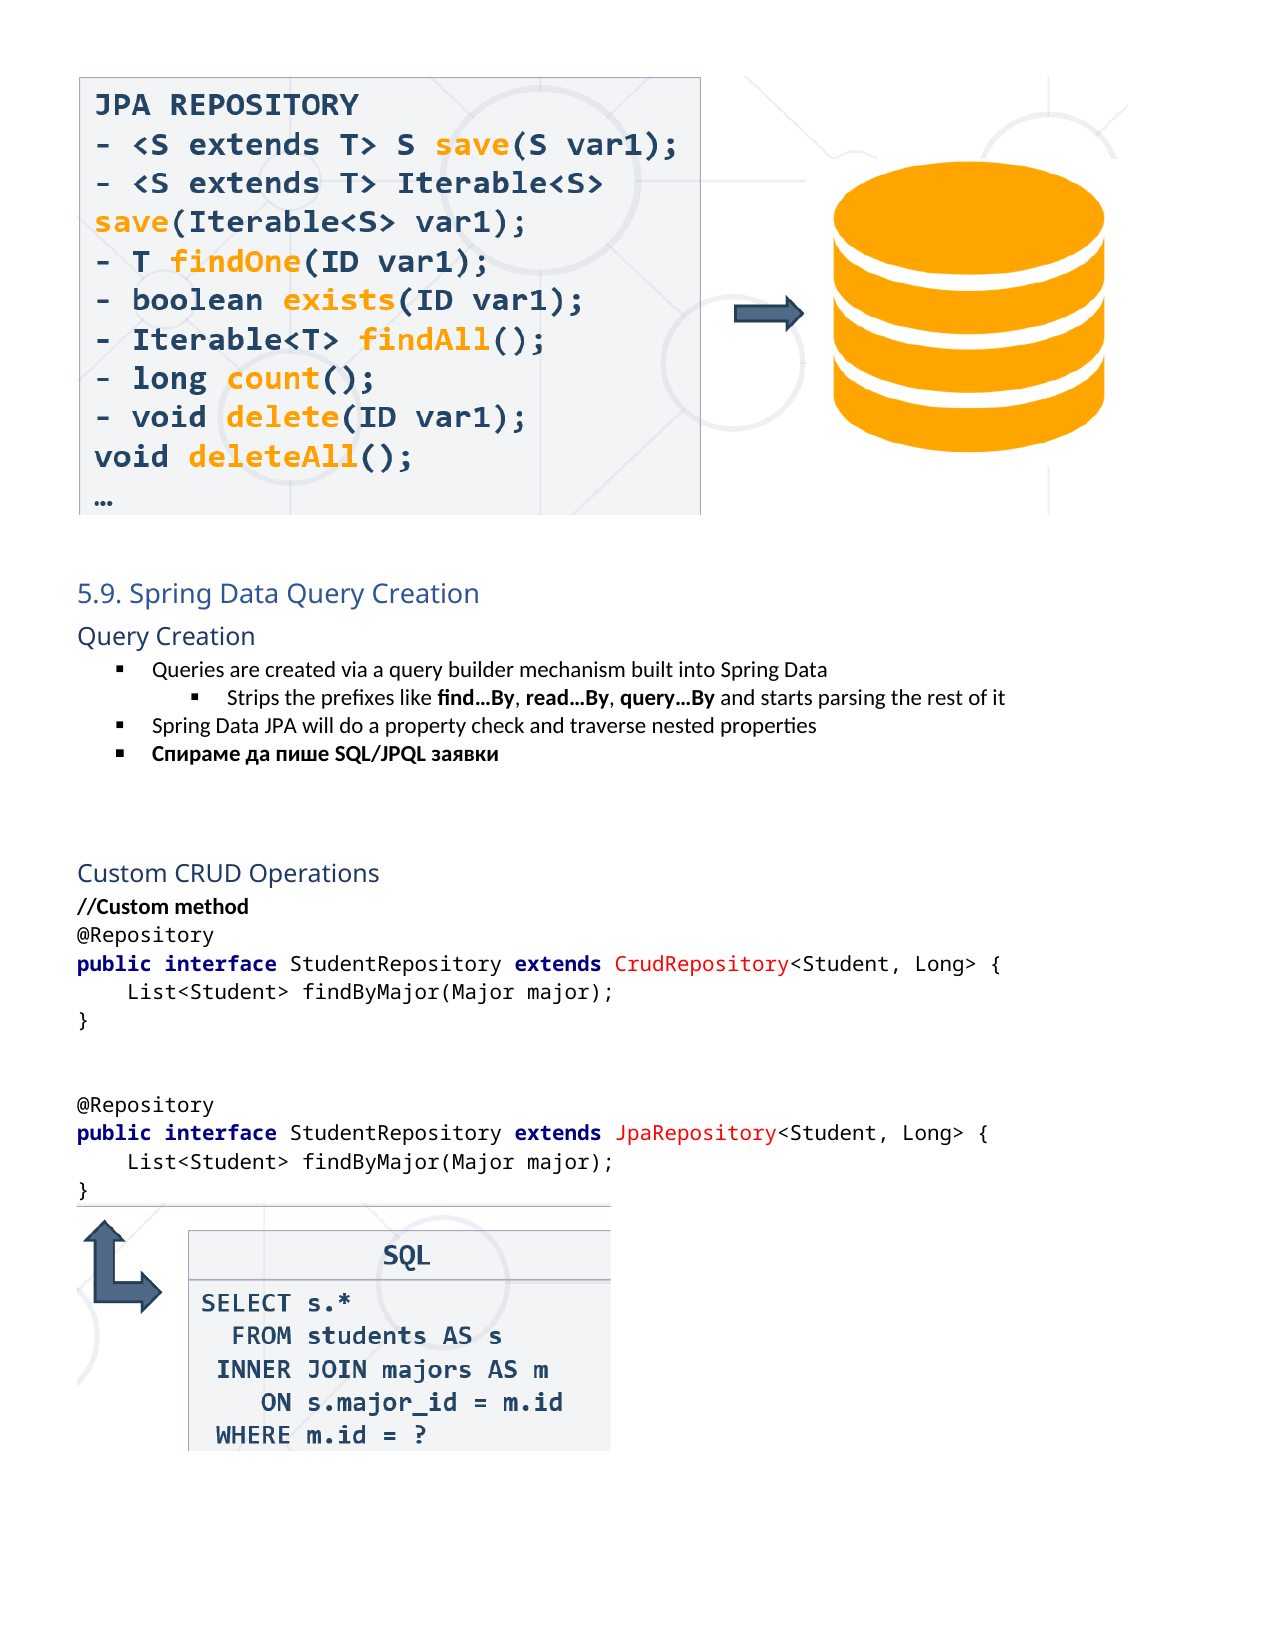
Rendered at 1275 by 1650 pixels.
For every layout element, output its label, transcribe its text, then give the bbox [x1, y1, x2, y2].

picture [76, 1203, 611, 1451]
list Спираме да пише SQL/JPQL заявки [114, 739, 1198, 767]
text //Custom method [77, 892, 1198, 920]
text @Repository public interface StudentRepository extends JpaRepository<Student, Long> { List<Student> findByMajor(Major major); } [77, 1090, 1198, 1204]
subtitle Query Creation [77, 618, 1198, 652]
subtitle 5.9. Spring Data Query Creation [77, 574, 1198, 611]
picture [76, 76, 1128, 515]
list Strips the prefixes like find…By, read…By, query…By and starts parsing the rest of it [189, 683, 1198, 711]
subtitle Custom CRUD Operations [77, 855, 1198, 889]
list Queries are created via a query builder mechanism built into Spring Data [114, 655, 1198, 683]
list Spring Data JPA will do a property check and traverse nested properties [114, 711, 1198, 739]
text @Repository public interface StudentRepository extends CrudRepository<Student, Long> { List<Student> findByMajor(Major major); } [77, 920, 1198, 1034]
